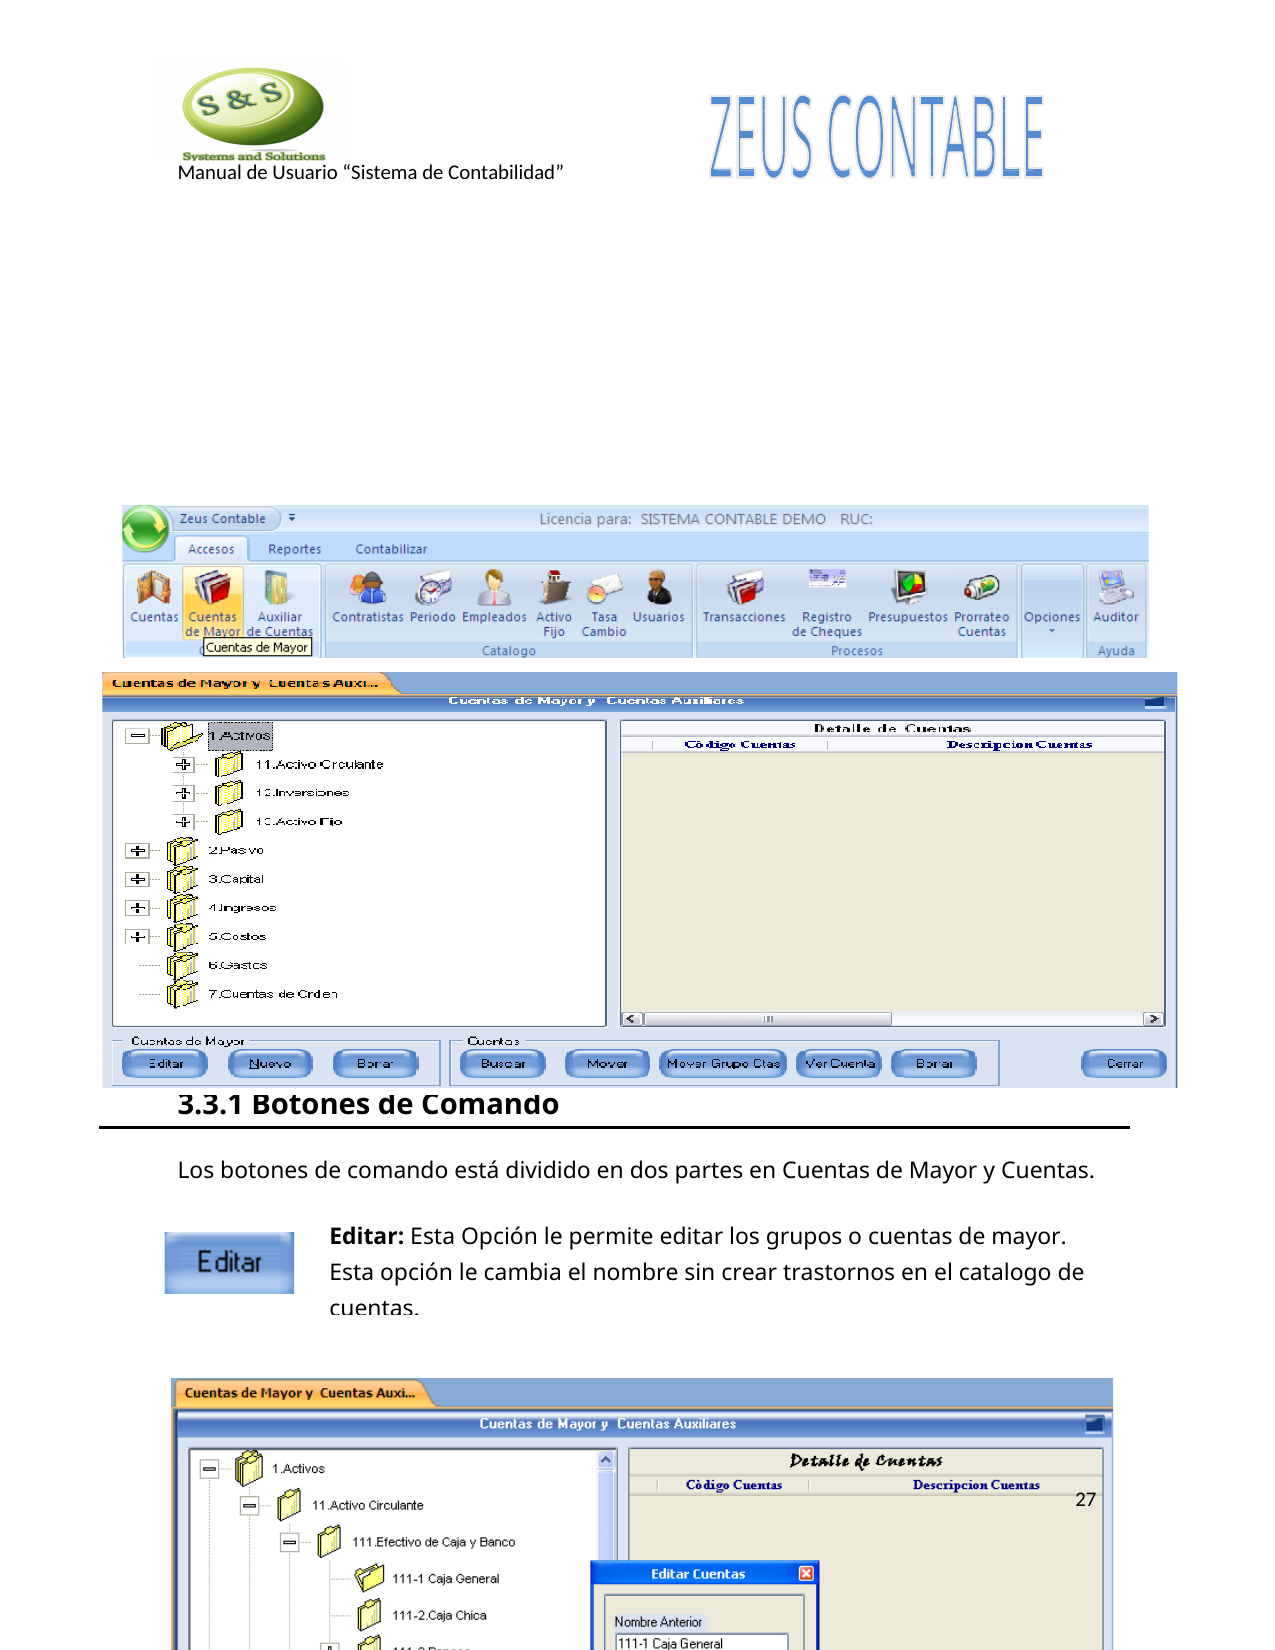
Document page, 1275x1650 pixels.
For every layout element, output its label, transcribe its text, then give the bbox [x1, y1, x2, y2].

picture [102, 672, 1178, 1088]
text 3.3.1 Botones de Comando [177, 1095, 1098, 1123]
picture [122, 505, 1149, 658]
picture [164, 1232, 295, 1294]
picture [171, 1378, 1114, 1650]
picture [155, 61, 348, 161]
text Los botones de comando está dividido en dos partes en Cuentas de Mayor y Cuentas. [177, 1154, 1098, 1185]
